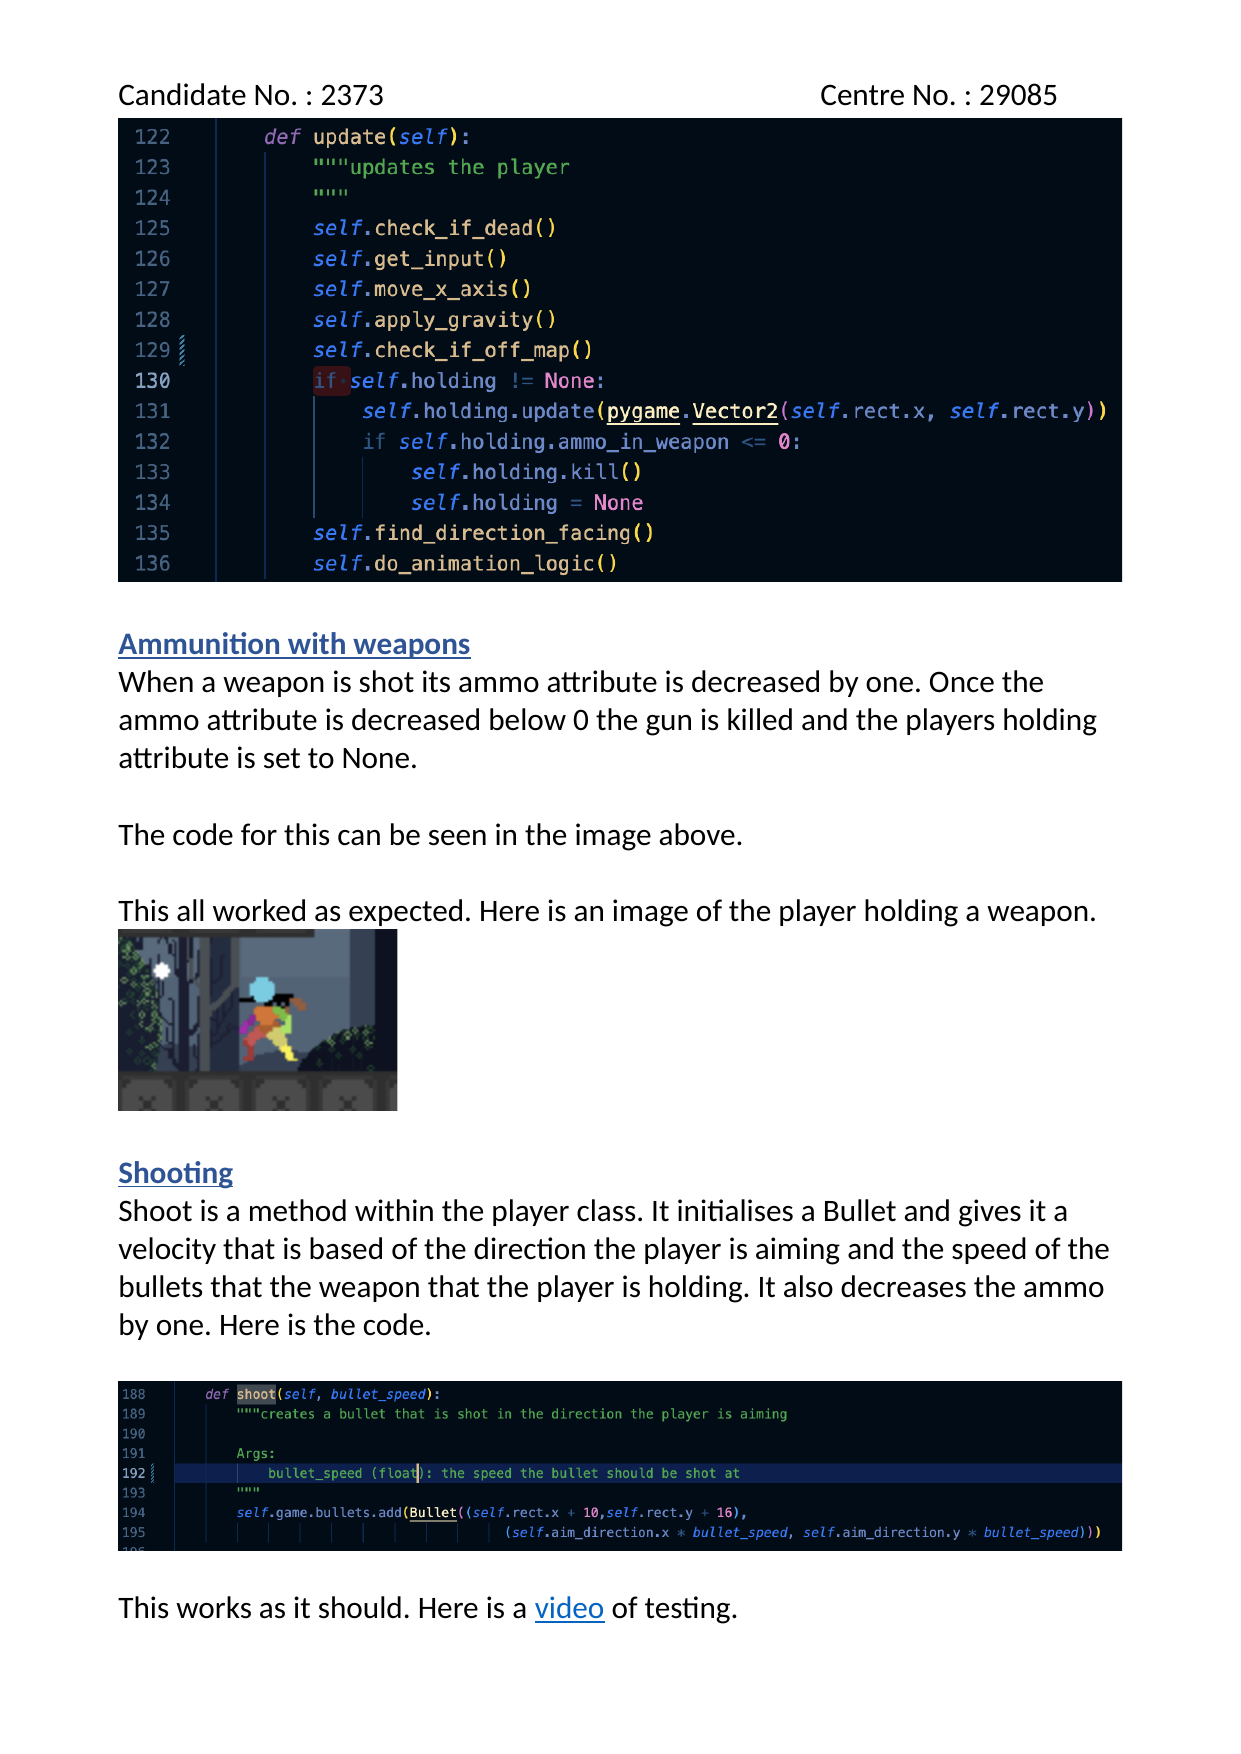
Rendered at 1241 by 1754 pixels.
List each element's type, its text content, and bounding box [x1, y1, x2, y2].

picture [118, 1381, 1123, 1551]
text This all worked as expected. Here is an image of the player holding a weapon. [118, 891, 1122, 929]
subtitle Ammunition with weapons [118, 624, 1122, 662]
text When a weapon is shot its ammo attribute is decreased by one. Once the ammo attribute is decreased below 0 the gun is killed and the players holding attribute is set to None. [118, 662, 1122, 777]
text This works as it should. Here is a video of testing. [118, 1588, 1122, 1626]
picture [118, 118, 1123, 582]
subtitle Shooting [118, 1153, 1122, 1191]
text The code for this can be seen in the image above. [118, 815, 1122, 853]
picture [118, 929, 398, 1111]
text Shoot is a method within the player class. It initialises a Bullet and gives it a velocity that is based of the direction the player is aiming and the speed of the bullets that the weapon that the player is holding. It also decreases the ammo by one. Here is the code. [118, 1191, 1122, 1343]
